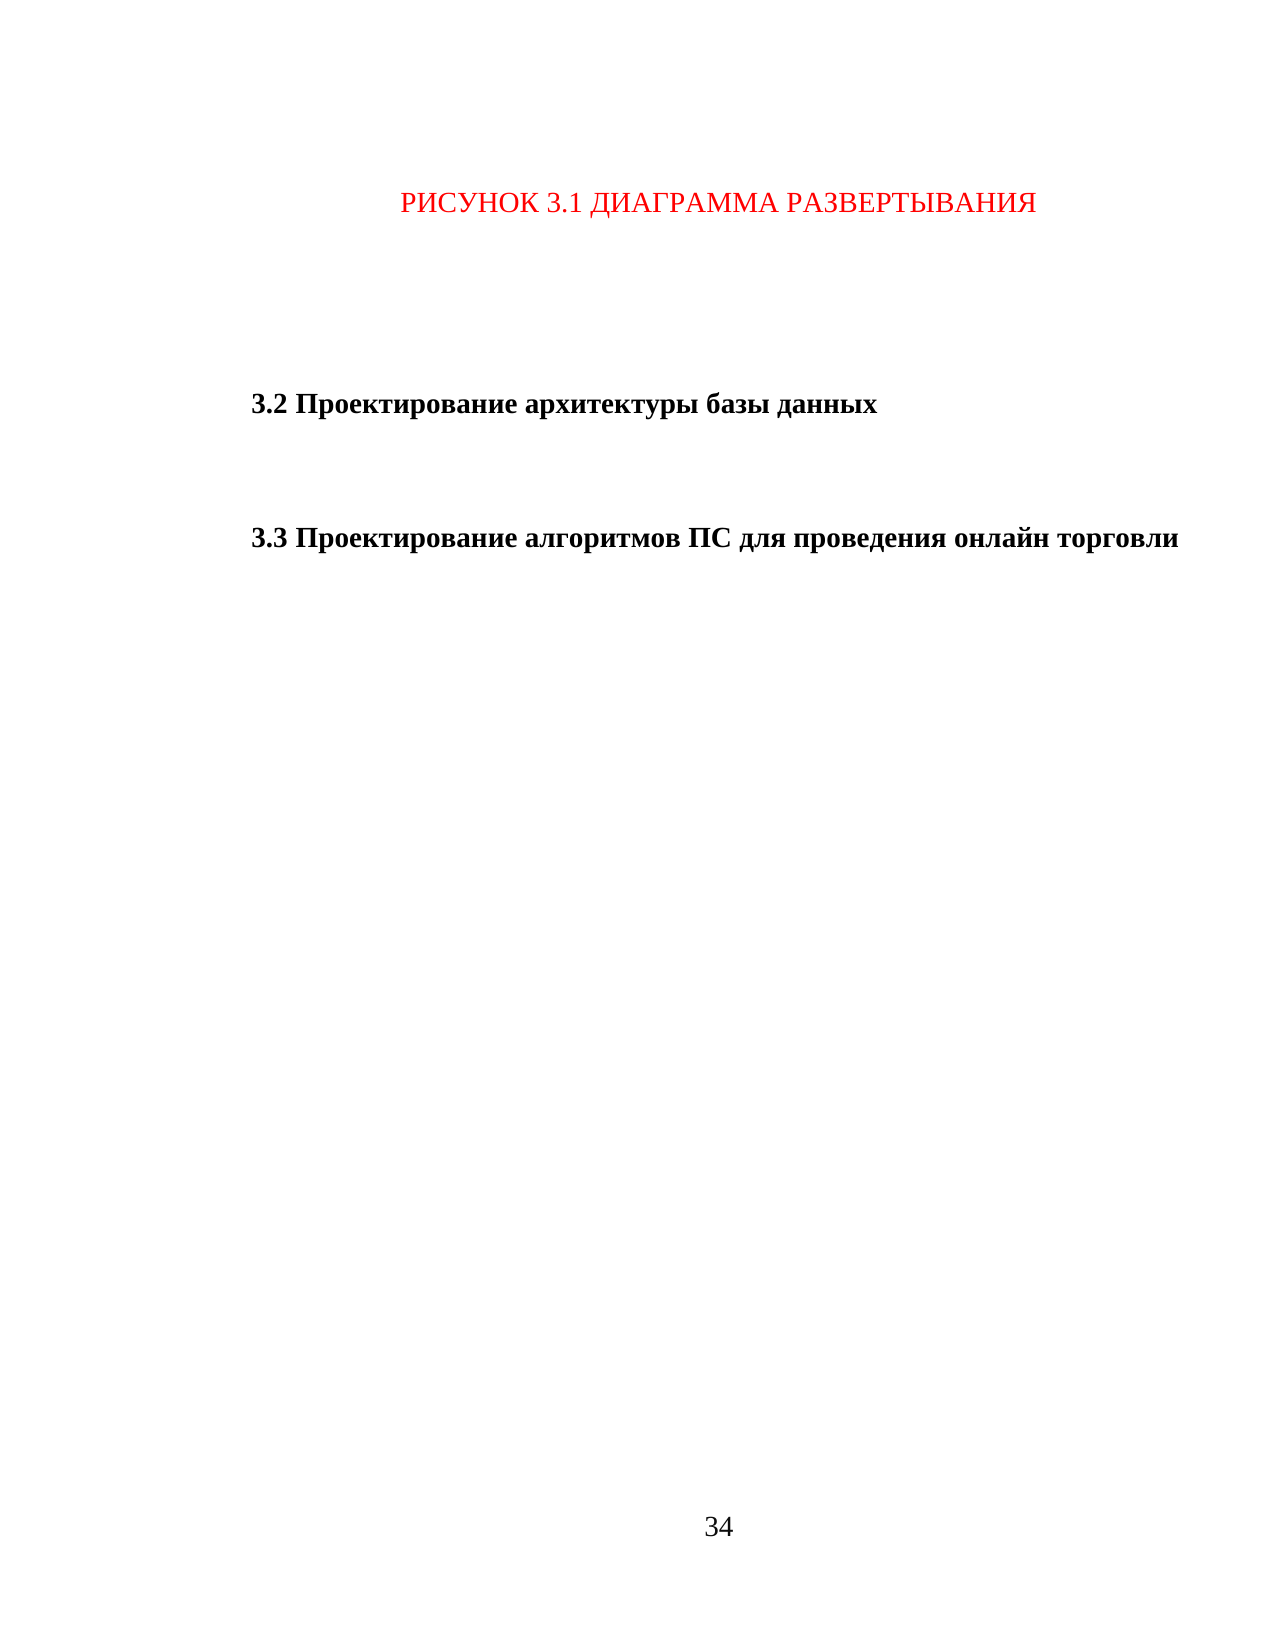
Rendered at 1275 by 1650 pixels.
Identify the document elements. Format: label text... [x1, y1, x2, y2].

subtitle Проектирование алгоритмов ПС для проведения онлайн торговли [251, 521, 1186, 554]
subtitle Проектирование архитектуры базы данных [251, 386, 1186, 420]
text РИСУНОК 3.1 ДИАГРАММА РАЗВЕРТЫВАНИЯ [177, 185, 1186, 219]
